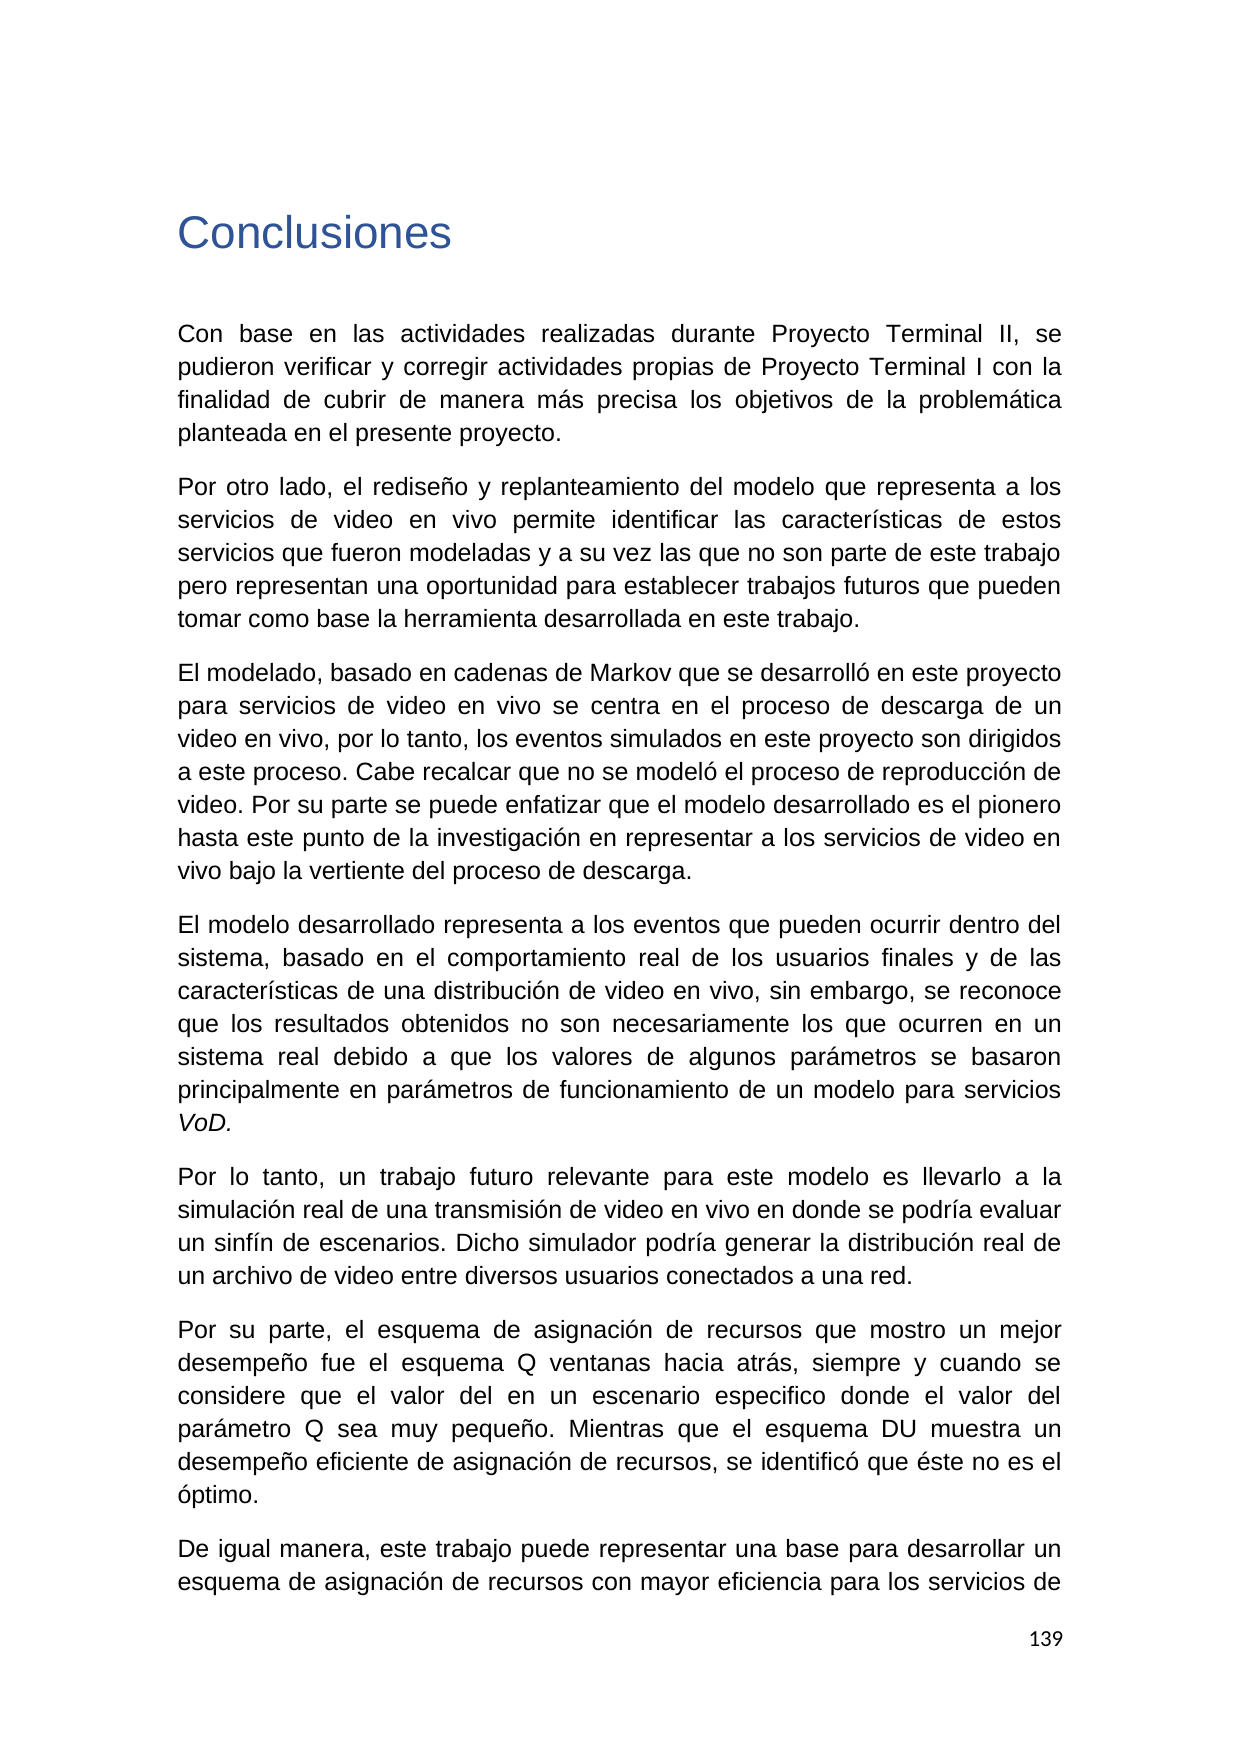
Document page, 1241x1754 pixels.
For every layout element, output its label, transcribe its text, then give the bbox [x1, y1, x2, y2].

text El modelado, basado en cadenas de Markov que se desarrolló en este proyecto para servicios de video en vivo se centra en el proceso de descarga de un video en vivo, por lo tanto, los eventos simulados en este proyecto son dirigidos a este proceso. Cabe recalcar que no se modeló el proceso de reproducción de video. Por su parte se puede enfatizar que el modelo desarrollado es el pionero hasta este punto de la investigación en representar a los servicios de video en vivo bajo la vertiente del proceso de descarga. [177, 658, 1063, 885]
text Por su parte, el esquema de asignación de recursos que mostro un mejor desempeño fue el esquema Q ventanas hacia atrás, siempre y cuando se considere que el valor del en un escenario especifico donde el valor del parámetro Q sea muy pequeño. Mientras que el esquema DU muestra un desempeño eficiente de asignación de recursos, se identificó que éste no es el óptimo. [177, 1315, 1063, 1509]
text Por otro lado, el rediseño y replanteamiento del modelo que representa a los servicios de video en vivo permite identificar las características de estos servicios que fueron modeladas y a su vez las que no son parte de este trabajo pero representan una oportunidad para establecer trabajos futuros que pueden tomar como base la herramienta desarrollada en este trabajo. [177, 472, 1063, 633]
text Por lo tanto, un trabajo futuro relevante para este modelo es llevarlo a la simulación real de una transmisión de video en vivo en donde se podría evaluar un sinfín de escenarios. Dicho simulador podría generar la distribución real de un archivo de video entre diversos usuarios conectados a una red. [177, 1162, 1063, 1290]
text Con base en las actividades realizadas durante Proyecto Terminal II, se pudieron verificar y corregir actividades propias de Proyecto Terminal I con la finalidad de cubrir de manera más precisa los objetivos de la problemática planteada en el presente proyecto. [177, 319, 1063, 447]
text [177, 1534, 1063, 1596]
subtitle Conclusiones [177, 206, 1063, 258]
text El modelo desarrollado representa a los eventos que pueden ocurrir dentro del sistema, basado en el comportamiento real de los usuarios finales y de las características de una distribución de video en vivo, sin embargo, se reconoce que los resultados obtenidos no son necesariamente los que ocurren en un sistema real debido a que los valores de algunos parámetros se basaron principalmente en parámetros de funcionamiento de un modelo para servicios VoD. [177, 910, 1063, 1137]
